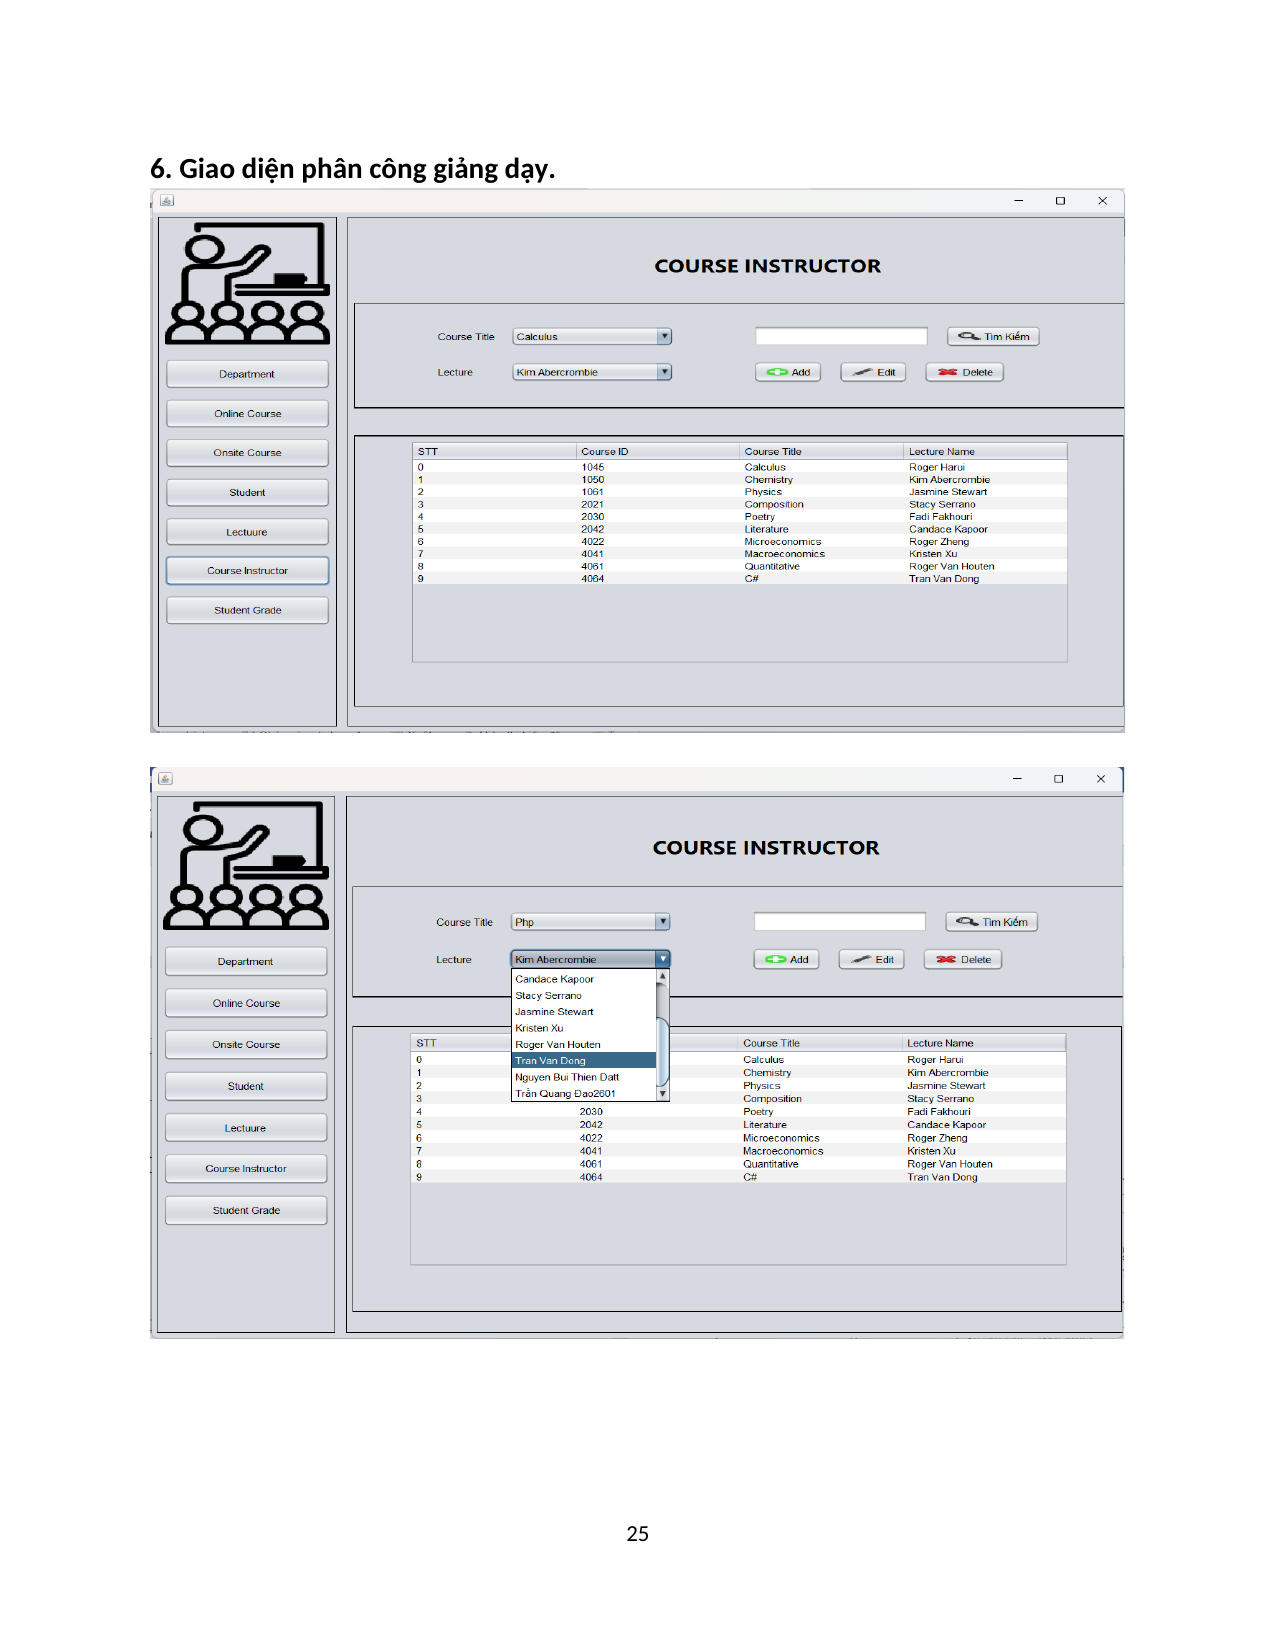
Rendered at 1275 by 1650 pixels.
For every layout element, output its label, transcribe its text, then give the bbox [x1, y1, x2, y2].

subtitle 6. Giao diện phân công giảng dạy. [150, 150, 1125, 186]
picture [150, 767, 1125, 1339]
picture [150, 188, 1125, 733]
